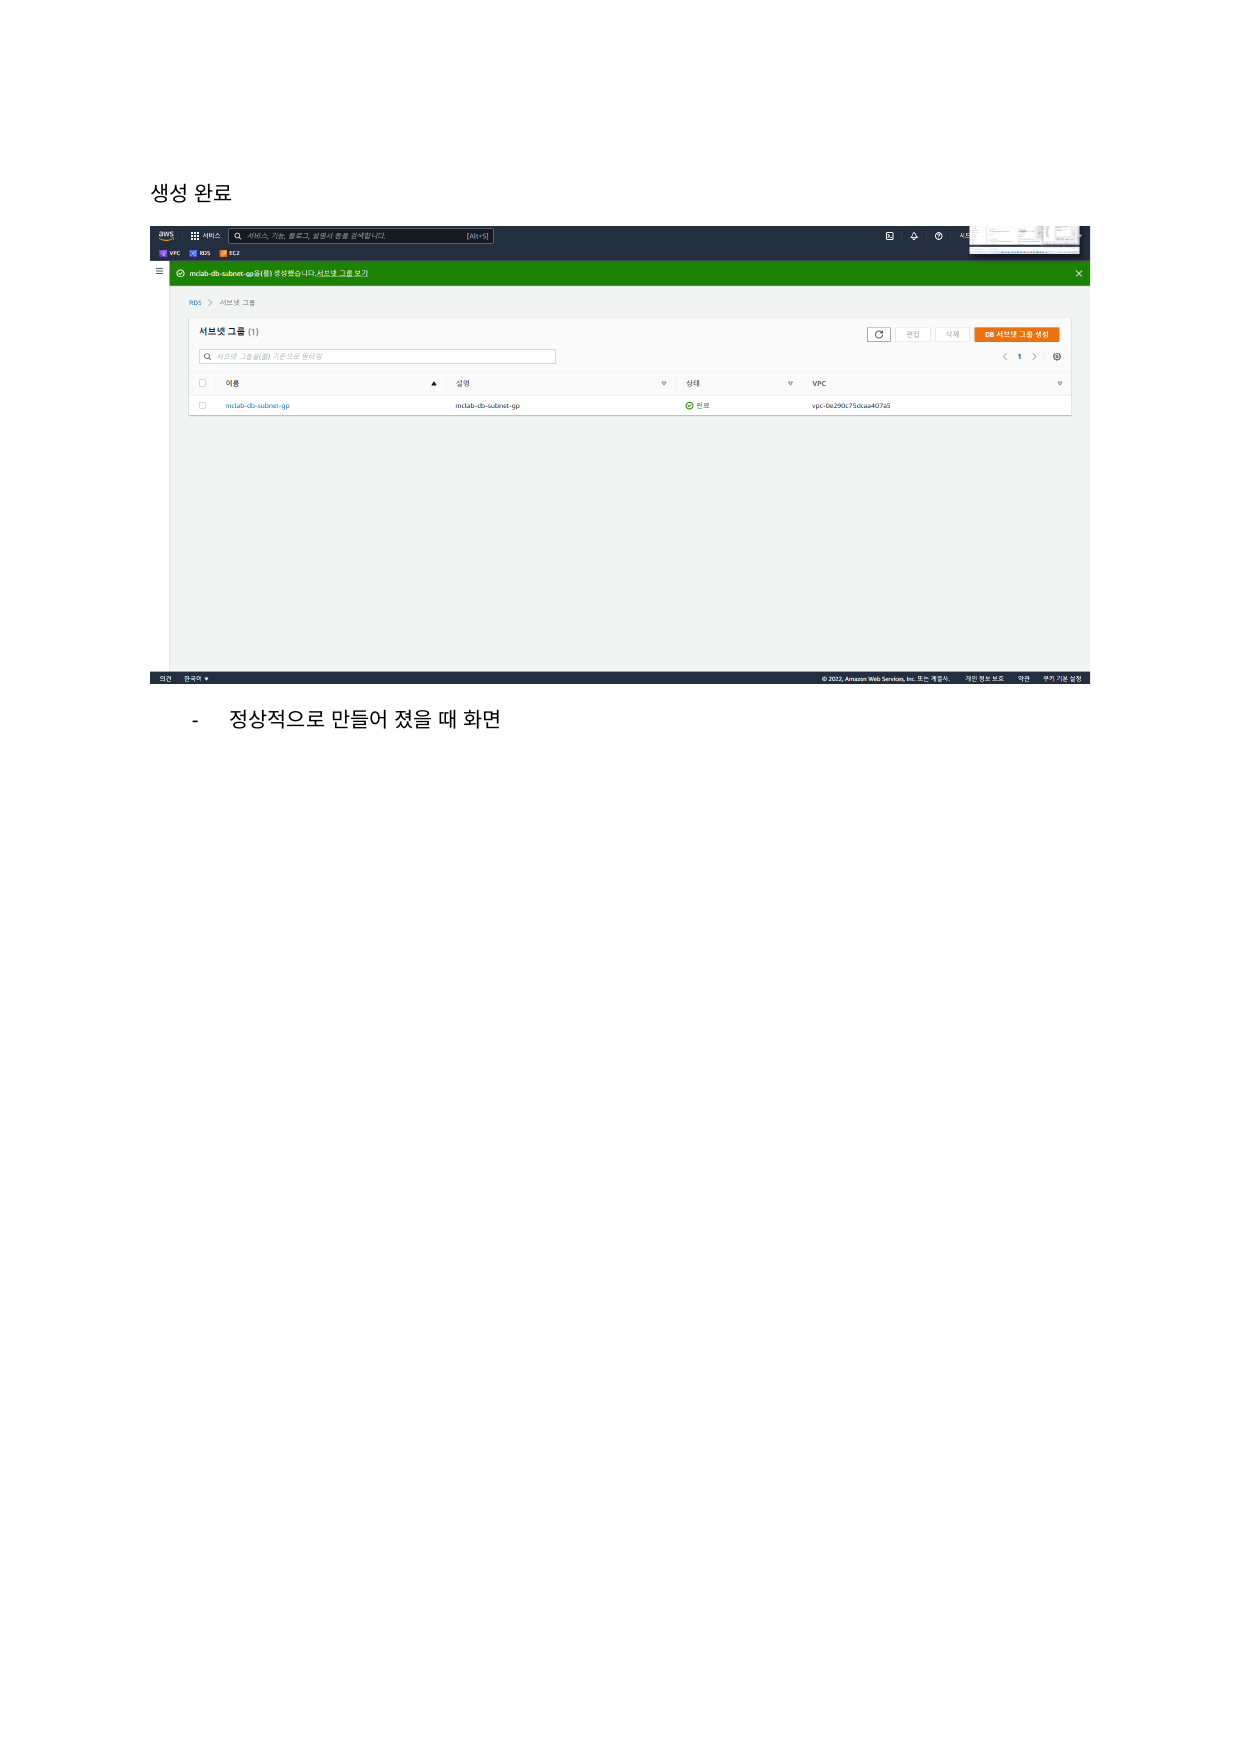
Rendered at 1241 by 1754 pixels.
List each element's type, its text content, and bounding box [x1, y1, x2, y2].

picture [150, 226, 1091, 684]
list 정상적으로 만들어 졌을 때 화면 [192, 703, 1090, 733]
subtitle 생성 완료 [150, 177, 1090, 207]
